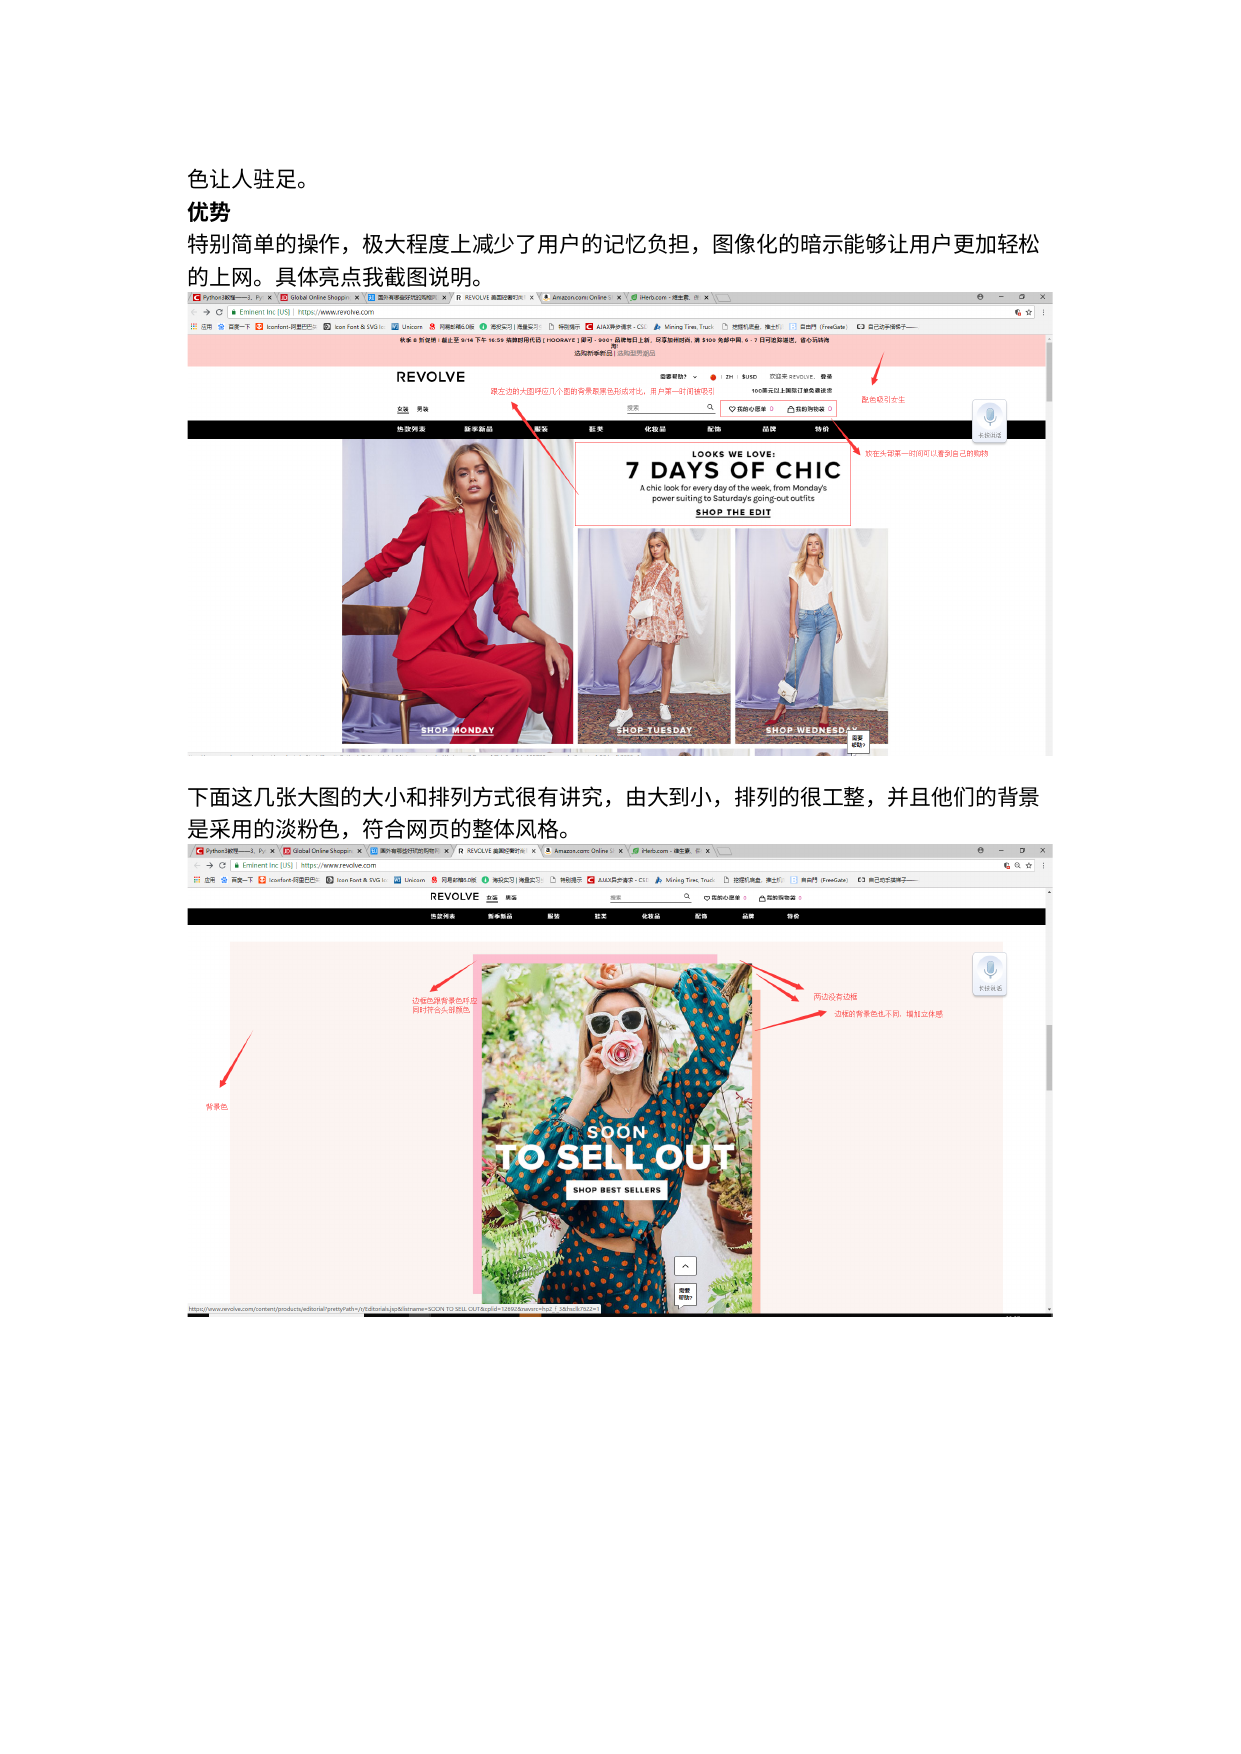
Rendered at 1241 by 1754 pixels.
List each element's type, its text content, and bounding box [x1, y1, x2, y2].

text 特别简单的操作，极大程度上减少了用户的记忆负担，图像化的暗示能够让用户更加轻松的上网。具体亮点我截图说明。 [187, 227, 1053, 292]
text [187, 162, 1053, 194]
text 下面这几张大图的大小和排列方式很有讲究，由大到小，排列的很工整，并且他们的背景是采用的淡粉色，符合网页的整体风格。 [187, 779, 1053, 844]
text 优势 [187, 194, 1053, 227]
picture [187, 844, 1053, 1317]
picture [187, 292, 1053, 756]
